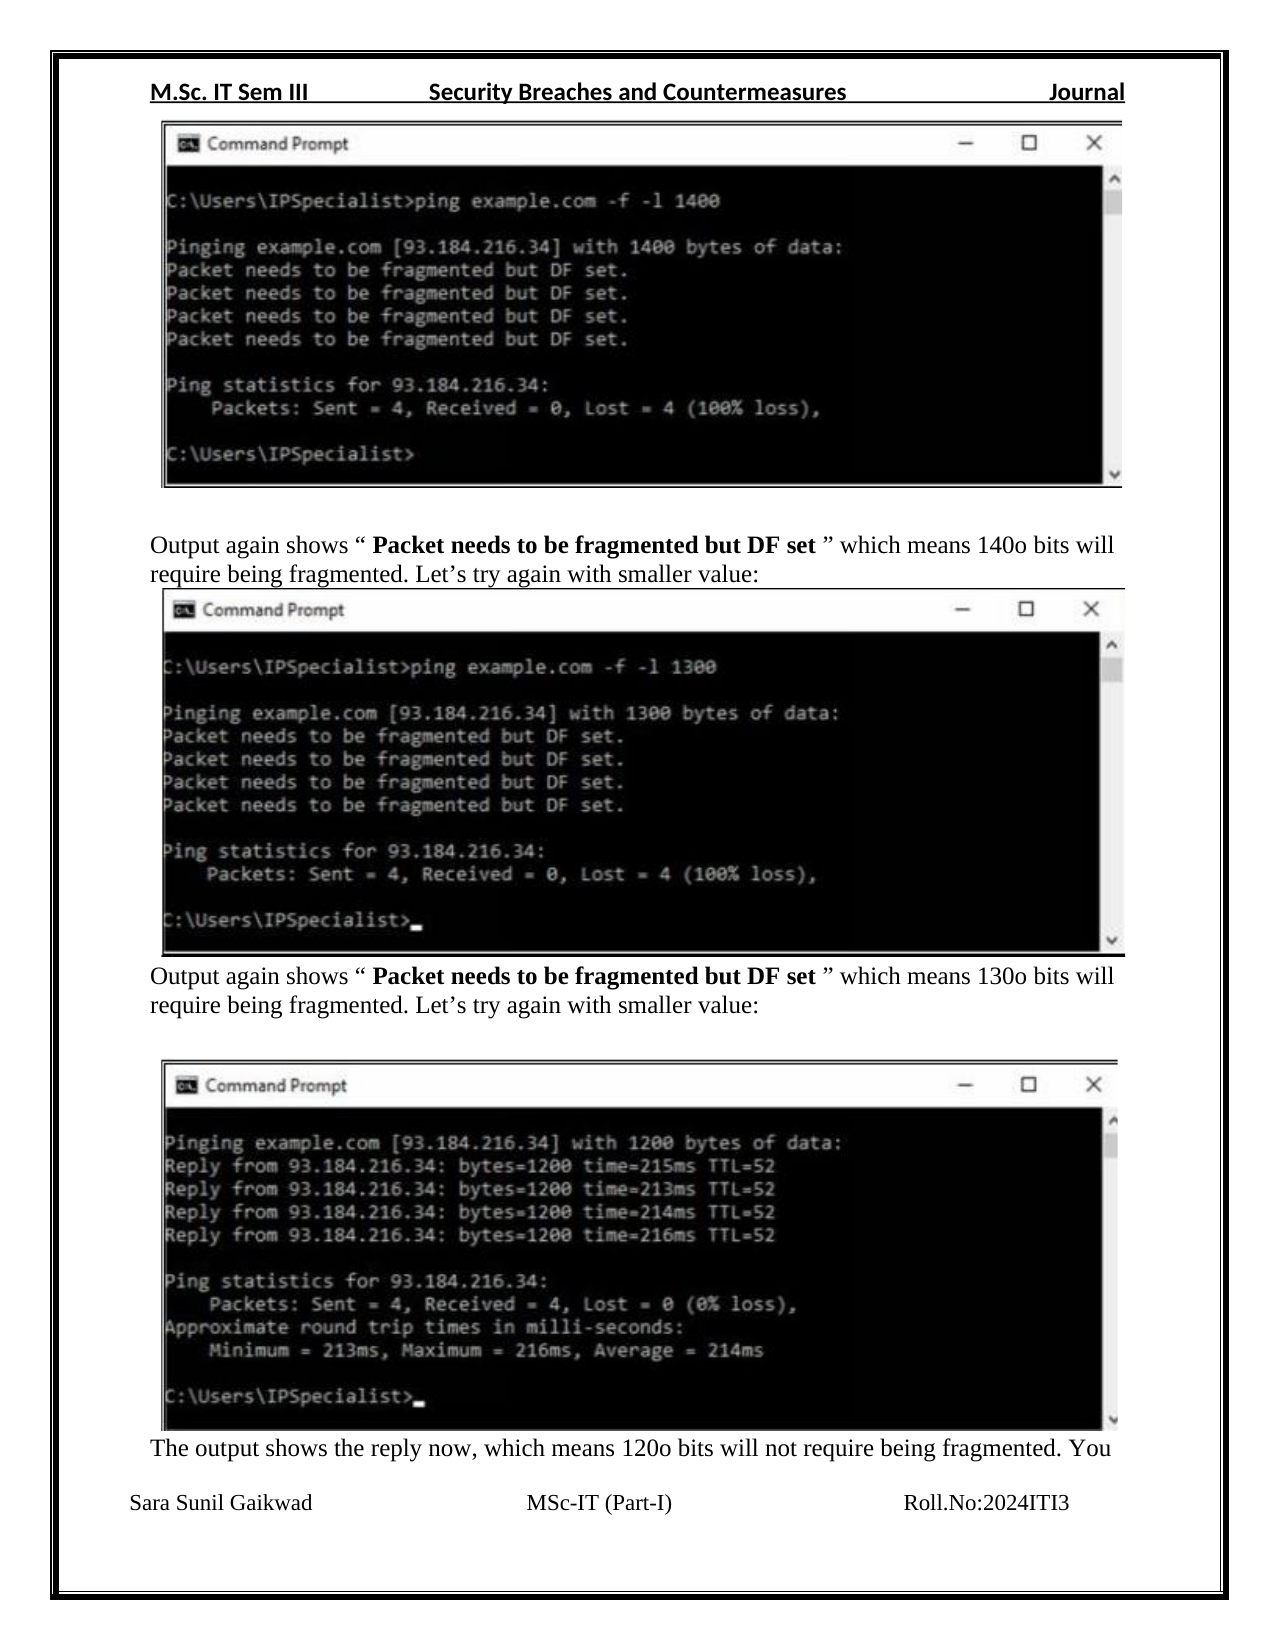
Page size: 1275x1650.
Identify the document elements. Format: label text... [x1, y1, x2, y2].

picture [161, 588, 1126, 957]
picture [161, 1057, 1118, 1431]
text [150, 1056, 1114, 1462]
text Output again shows “ Packet needs to be fragmented but DF set ” which means 130o bits will require being fragmented. Let’s try again with smaller value: [150, 961, 1117, 1019]
text Output again shows “ Packet needs to be fragmented but DF set ” which means 140o bits will require being fragmented. Let’s try again with smaller value: [150, 531, 1117, 588]
picture [161, 119, 1123, 488]
